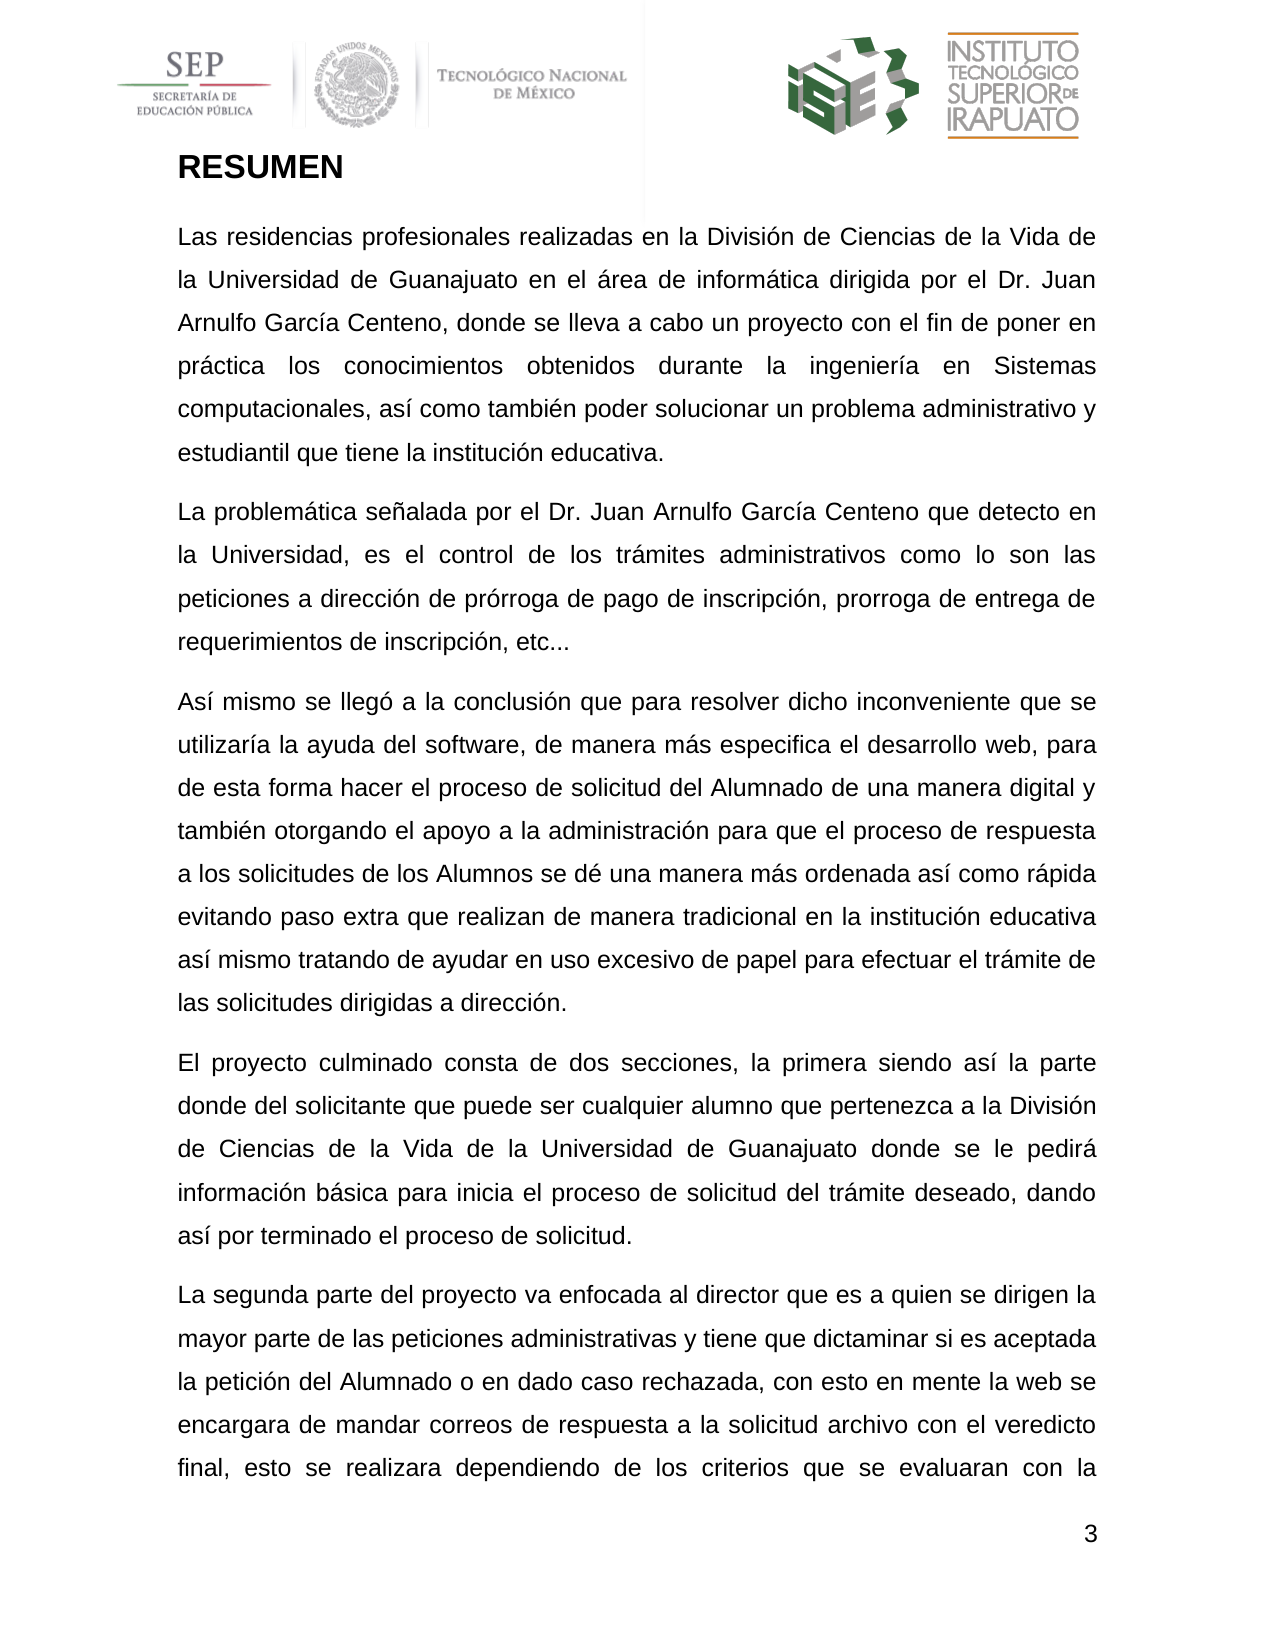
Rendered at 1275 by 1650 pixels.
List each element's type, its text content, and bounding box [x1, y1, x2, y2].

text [177, 1280, 1098, 1482]
picture [90, 0, 646, 236]
text RESUMEN [177, 148, 1098, 186]
text El proyecto culminado consta de dos secciones, la primera siendo así la parte donde del solicitante que puede ser cualquier alumno que pertenezca a la División de Ciencias de la Vida de la Universidad de Guanajuato donde se le pedirá información básica para inicia el proceso de solicitud del trámite deseado, dando así por terminado el proceso de solicitud. [177, 1048, 1098, 1249]
text La problemática señalada por el Dr. Juan Arnulfo García Centeno que detecto en la Universidad, es el control de los trámites administrativos como lo son las peticiones a dirección de prórroga de pago de inscripción, prorroga de entrega de requerimientos de inscripción, etc... [177, 497, 1098, 655]
text Así mismo se llegó a la conclusión que para resolver dicho inconveniente que se utilizaría la ayuda del software, de manera más especifica el desarrollo web, para de esta forma hacer el proceso de solicitud del Alumnado de una manera digital y también otorgando el apoyo a la administración para que el proceso de respuesta a los solicitudes de los Alumnos se dé una manera más ordenada así como rápida evitando paso extra que realizan de manera tradicional en la institución educativa así mismo tratando de ayudar en uso excesivo de papel para efectuar el trámite de las solicitudes dirigidas a dirección. [177, 686, 1098, 1017]
text Las residencias profesionales realizadas en la División de Ciencias de la Vida de la Universidad de Guanajuato en el área de informática dirigida por el Dr. Juan Arnulfo García Centeno, donde se lleva a cabo un proyecto con el fin de poner en práctica los conocimientos obtenidos durante la ingeniería en Sistemas computacionales, así como también poder solucionar un problema administrativo y estudiantil que tiene la institución educativa. [177, 222, 1098, 466]
picture [770, 0, 1214, 236]
